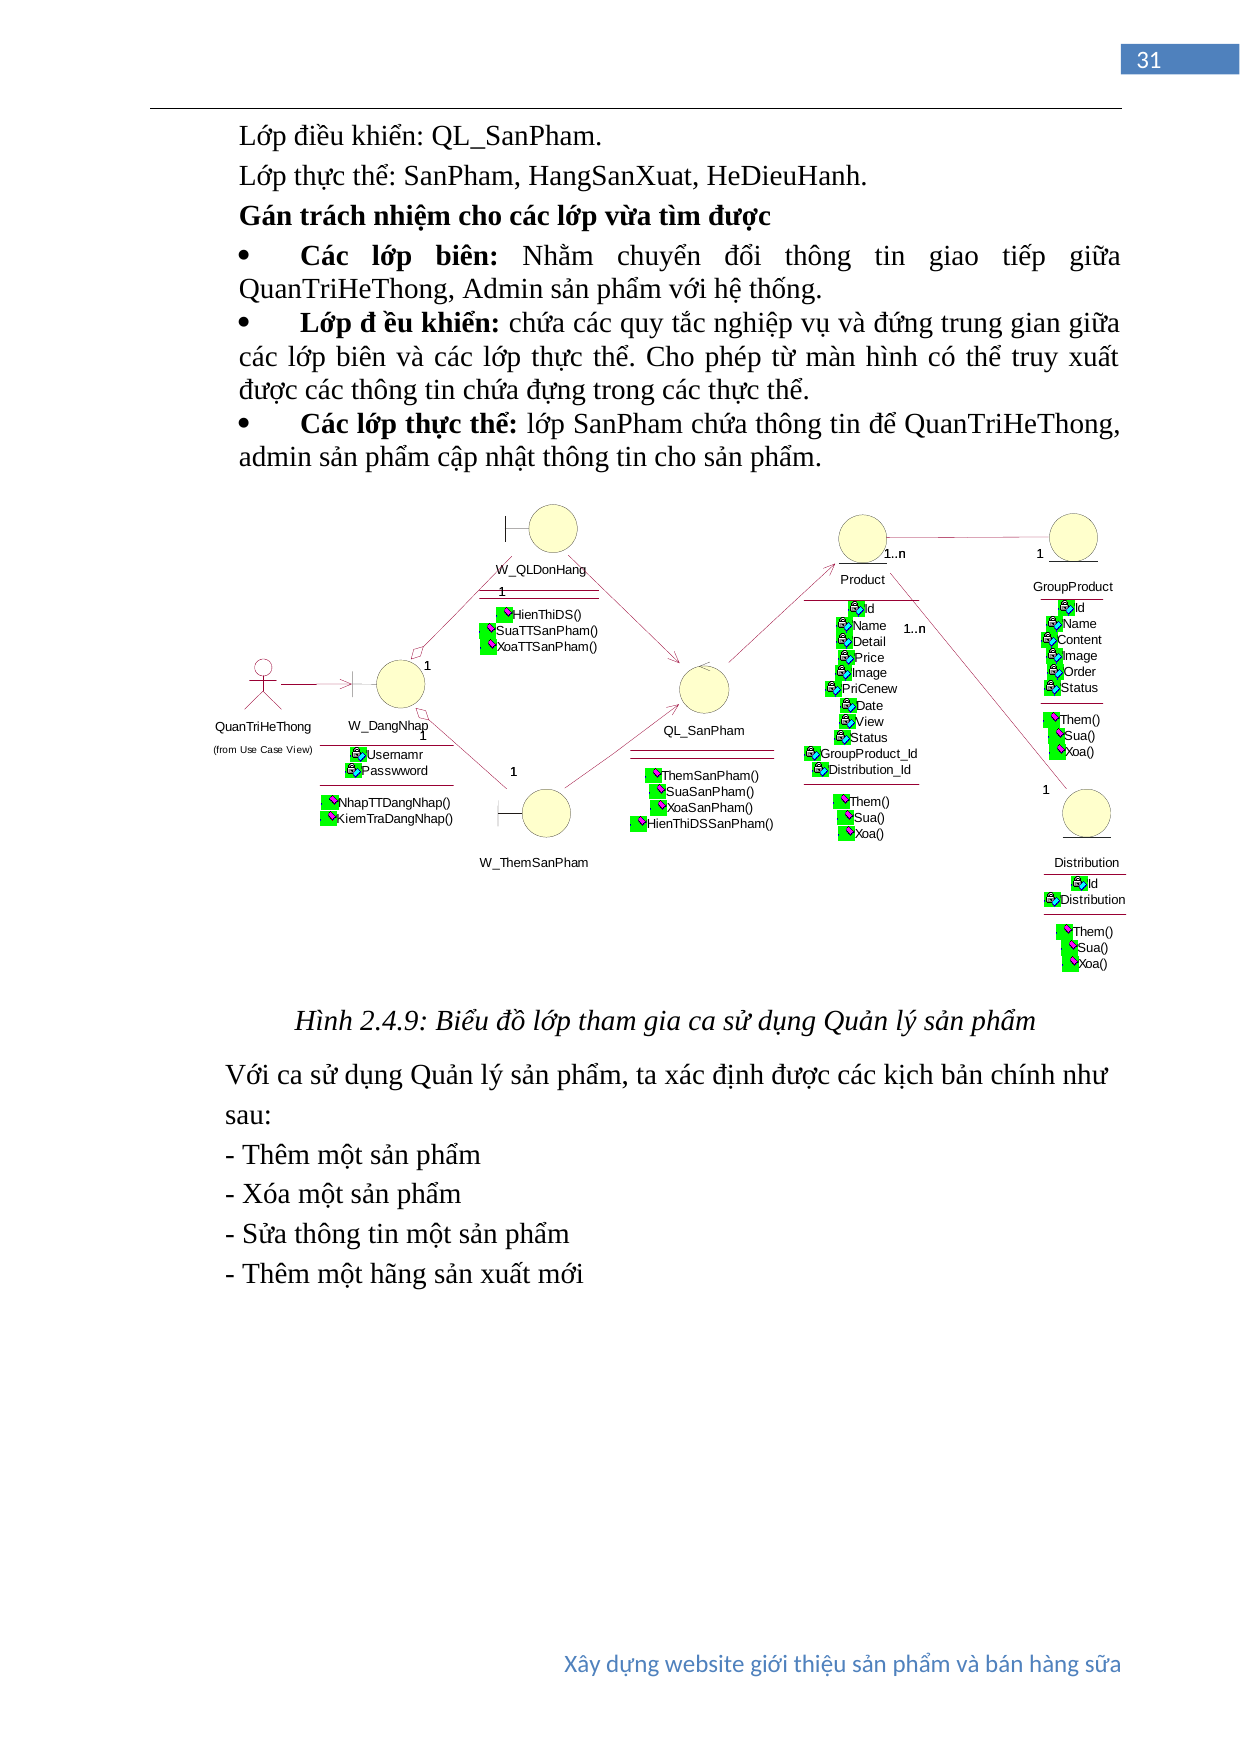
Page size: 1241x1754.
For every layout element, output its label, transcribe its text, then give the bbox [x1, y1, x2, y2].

list Các lớp biên: Nhằm chuyển đổi thông tin giao tiếp giữa QuanTriHeThong, Admin sản phẩm với hệ thống. [239, 238, 1121, 305]
text Lớp điều khiển: QL_SanPham. [239, 118, 1121, 152]
list Lớp đ ều khiển: chứa các quy tắc nghiệp vụ và đứng trung gian giữa các lớp biên và các lớp thực thể. Cho phép từ màn hình có thể truy xuất được các thông tin chứa đựng trong các thực thể. [239, 305, 1121, 406]
text Với ca sử dụng Quản lý sản phẩm, ta xác định được các kịch bản chính như [209, 1057, 1121, 1091]
text Hình 2.4.9: Biểu đồ lớp tham gia ca sử dụng Quản lý sản phẩm [209, 1003, 1121, 1036]
text - Sửa thông tin một sản phẩm [209, 1216, 1121, 1250]
list Các lớp thực thể: lớp SanPham chứa thông tin để QuanTriHeThong, admin sản phẩm cập nhật thông tin cho sản phẩm. [239, 406, 1121, 473]
text Lớp thực thể: SanPham, HangSanXuat, HeDieuHanh. [239, 158, 1121, 192]
text - Xóa một sản phẩm [209, 1177, 1121, 1210]
text Gán trách nhiệm cho các lớp vừa tìm được [239, 198, 1121, 232]
text - Thêm một hãng sản xuất mới [150, 1256, 1121, 1290]
text - Thêm một sản phẩm [209, 1137, 1121, 1170]
text sau: [209, 1097, 1121, 1131]
